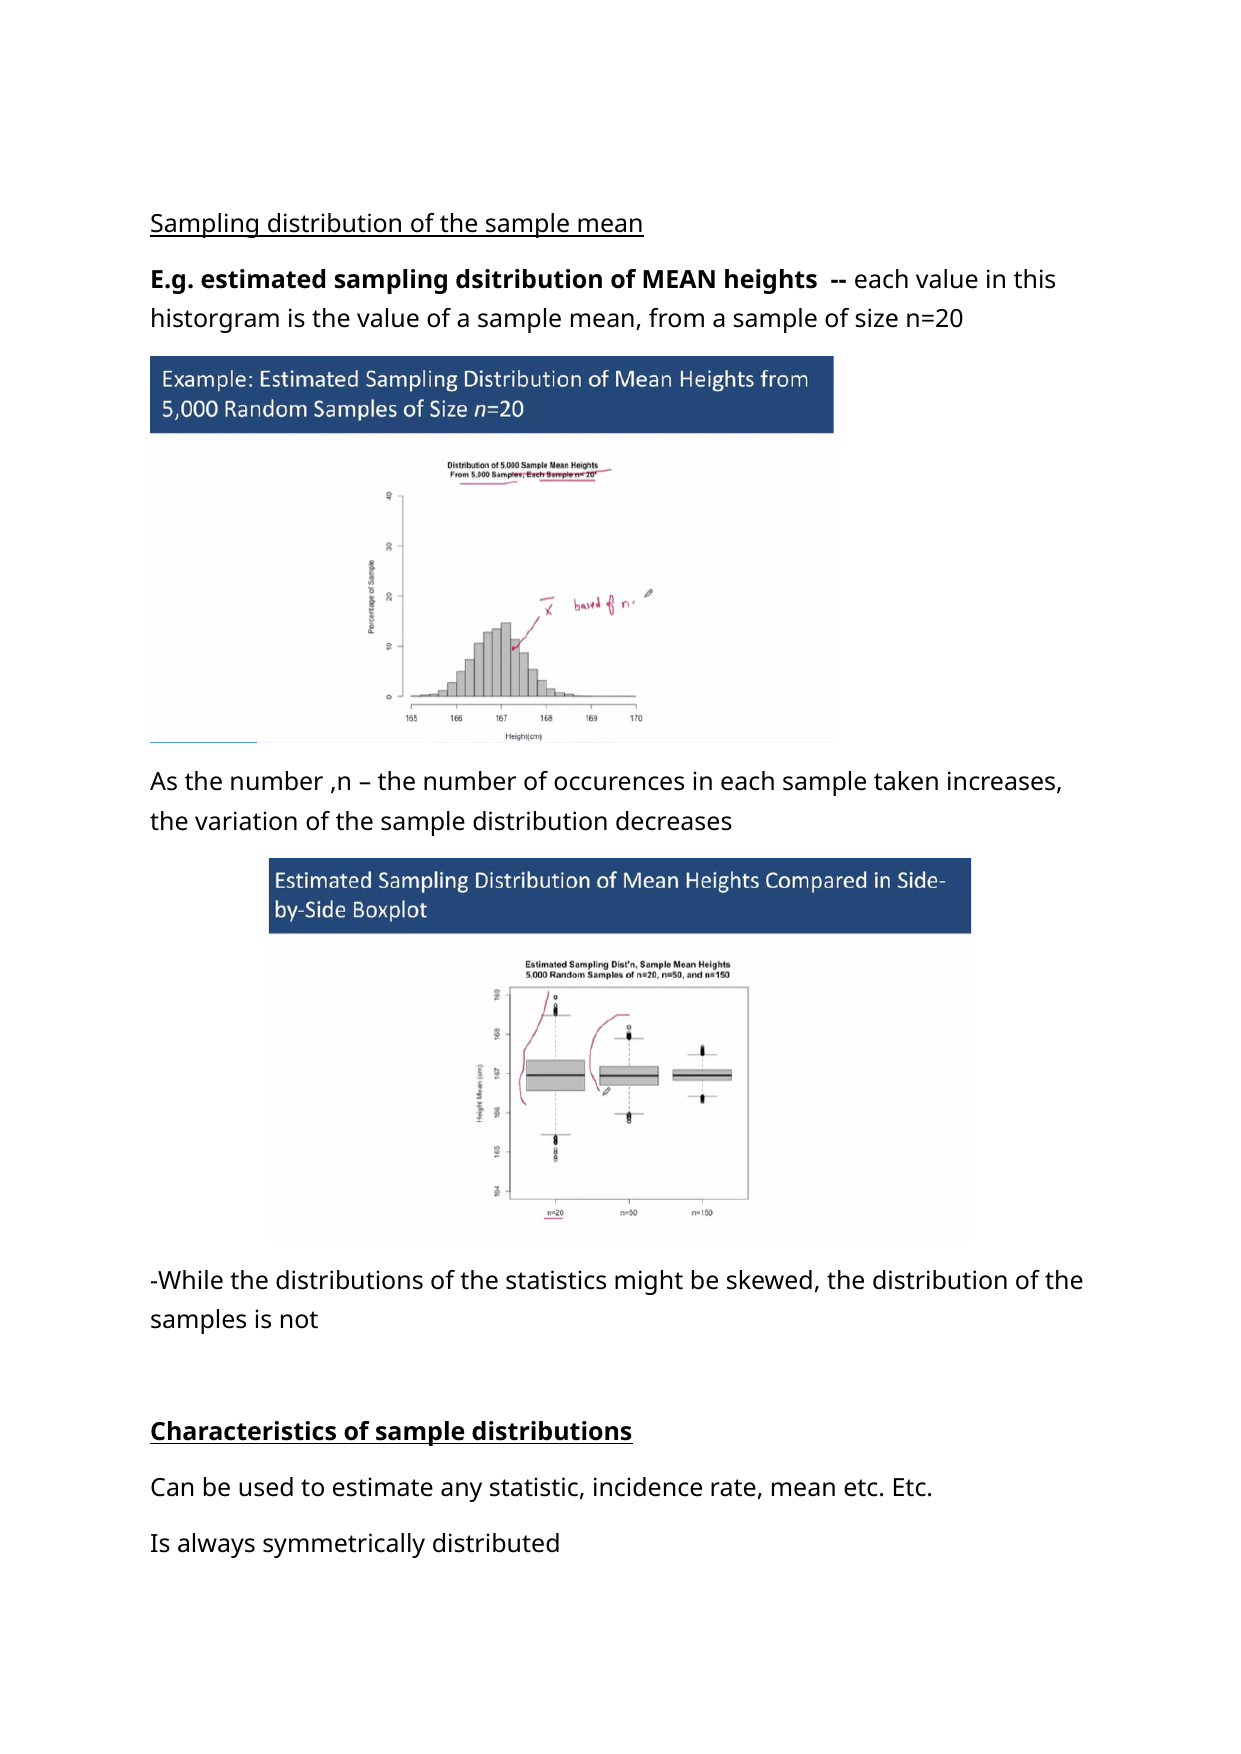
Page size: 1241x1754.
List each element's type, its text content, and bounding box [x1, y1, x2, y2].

text -While the distributions of the statistics might be skewed, the distribution of the samples is not [150, 1263, 1090, 1336]
picture [268, 858, 972, 1242]
text Can be used to estimate any statistic, incidence rate, mean etc. Etc. [150, 1469, 1090, 1504]
text Sampling distribution of the sample mean [150, 206, 1090, 240]
text E.g. estimated sampling dsitribution of MEAN heights -- each value in this historgram is the value of a sample mean, from a sample of size n=20 [150, 262, 1090, 335]
text Characteristics of sample distributions [150, 1414, 1090, 1448]
text As the number ,n – the number of occurences in each sample taken increases, the variation of the sample distribution decreases [150, 764, 1090, 837]
text Is always symmetrically distributed [150, 1525, 1090, 1559]
picture [150, 356, 834, 743]
